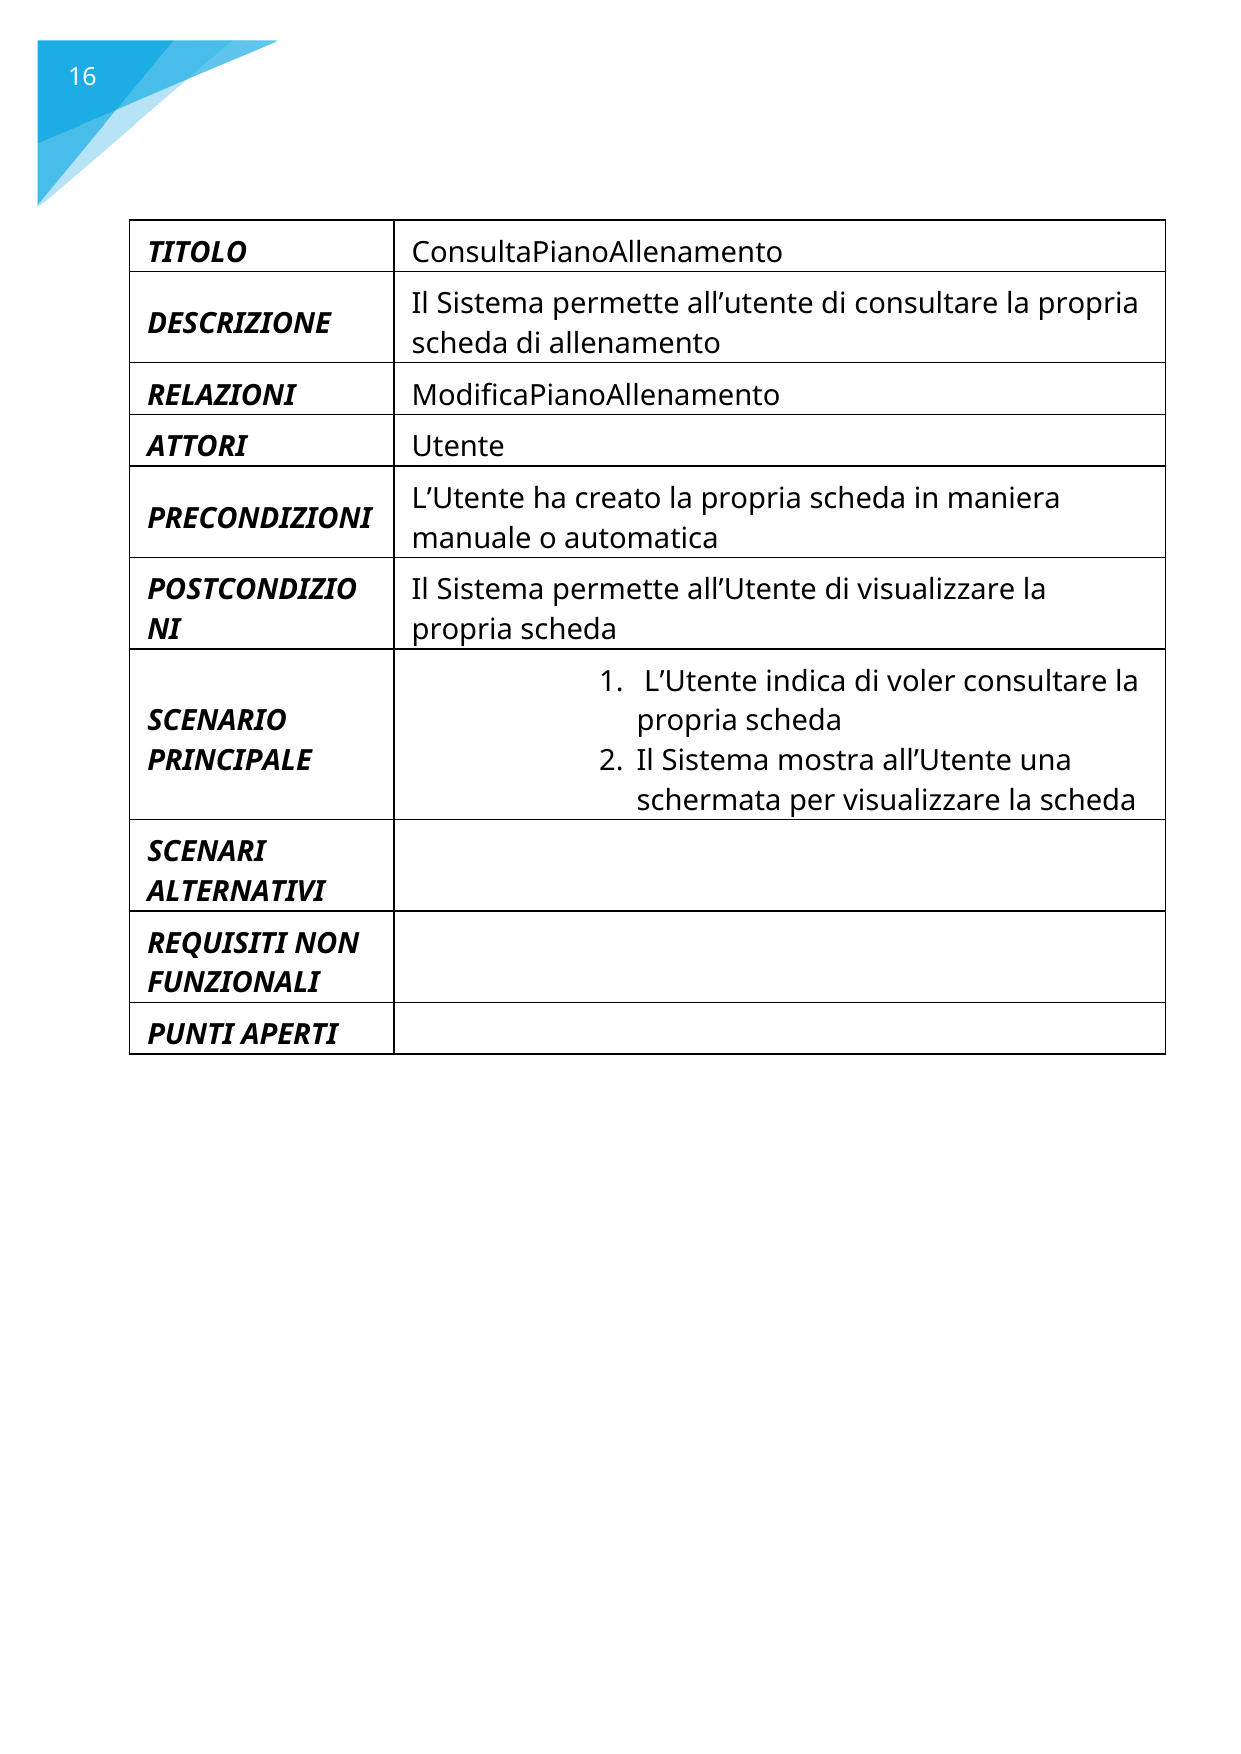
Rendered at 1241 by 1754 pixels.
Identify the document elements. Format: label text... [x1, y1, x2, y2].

table_cell Utente [395, 415, 1165, 465]
table_cell POSTCONDIZIONI [130, 558, 393, 648]
table_cell [395, 820, 1165, 910]
table_cell PUNTI APERTI [130, 1003, 393, 1053]
table_cell REQUISITI NON FUNZIONALI [130, 912, 393, 1001]
table_header ConsultaPianoAllenamento [395, 221, 1165, 271]
table_cell [395, 912, 1165, 1001]
table_cell PRECONDIZIONI [130, 467, 393, 557]
table_cell RELAZIONI [130, 363, 393, 413]
table_cell Il Sistema permette all’utente di consultare la propria scheda di allenamento [395, 272, 1165, 362]
table_cell L’Utente indica di voler consultare la propria scheda Il Sistema mostra all’Utente una schermata per visualizzare la scheda [395, 650, 1165, 819]
table_header TITOLO [130, 221, 393, 271]
table_cell L’Utente ha creato la propria scheda in maniera manuale o automatica [395, 467, 1165, 557]
table_cell DESCRIZIONE [130, 272, 393, 362]
picture [37, 40, 279, 209]
table_cell Il Sistema permette all’Utente di visualizzare la propria scheda [395, 558, 1165, 648]
table_cell [395, 1003, 1165, 1053]
table_cell SCENARI ALTERNATIVI [130, 820, 393, 910]
table_cell ModificaPianoAllenamento [395, 363, 1165, 413]
table_cell ATTORI [130, 415, 393, 465]
table_cell SCENARIO PRINCIPALE [130, 650, 393, 819]
